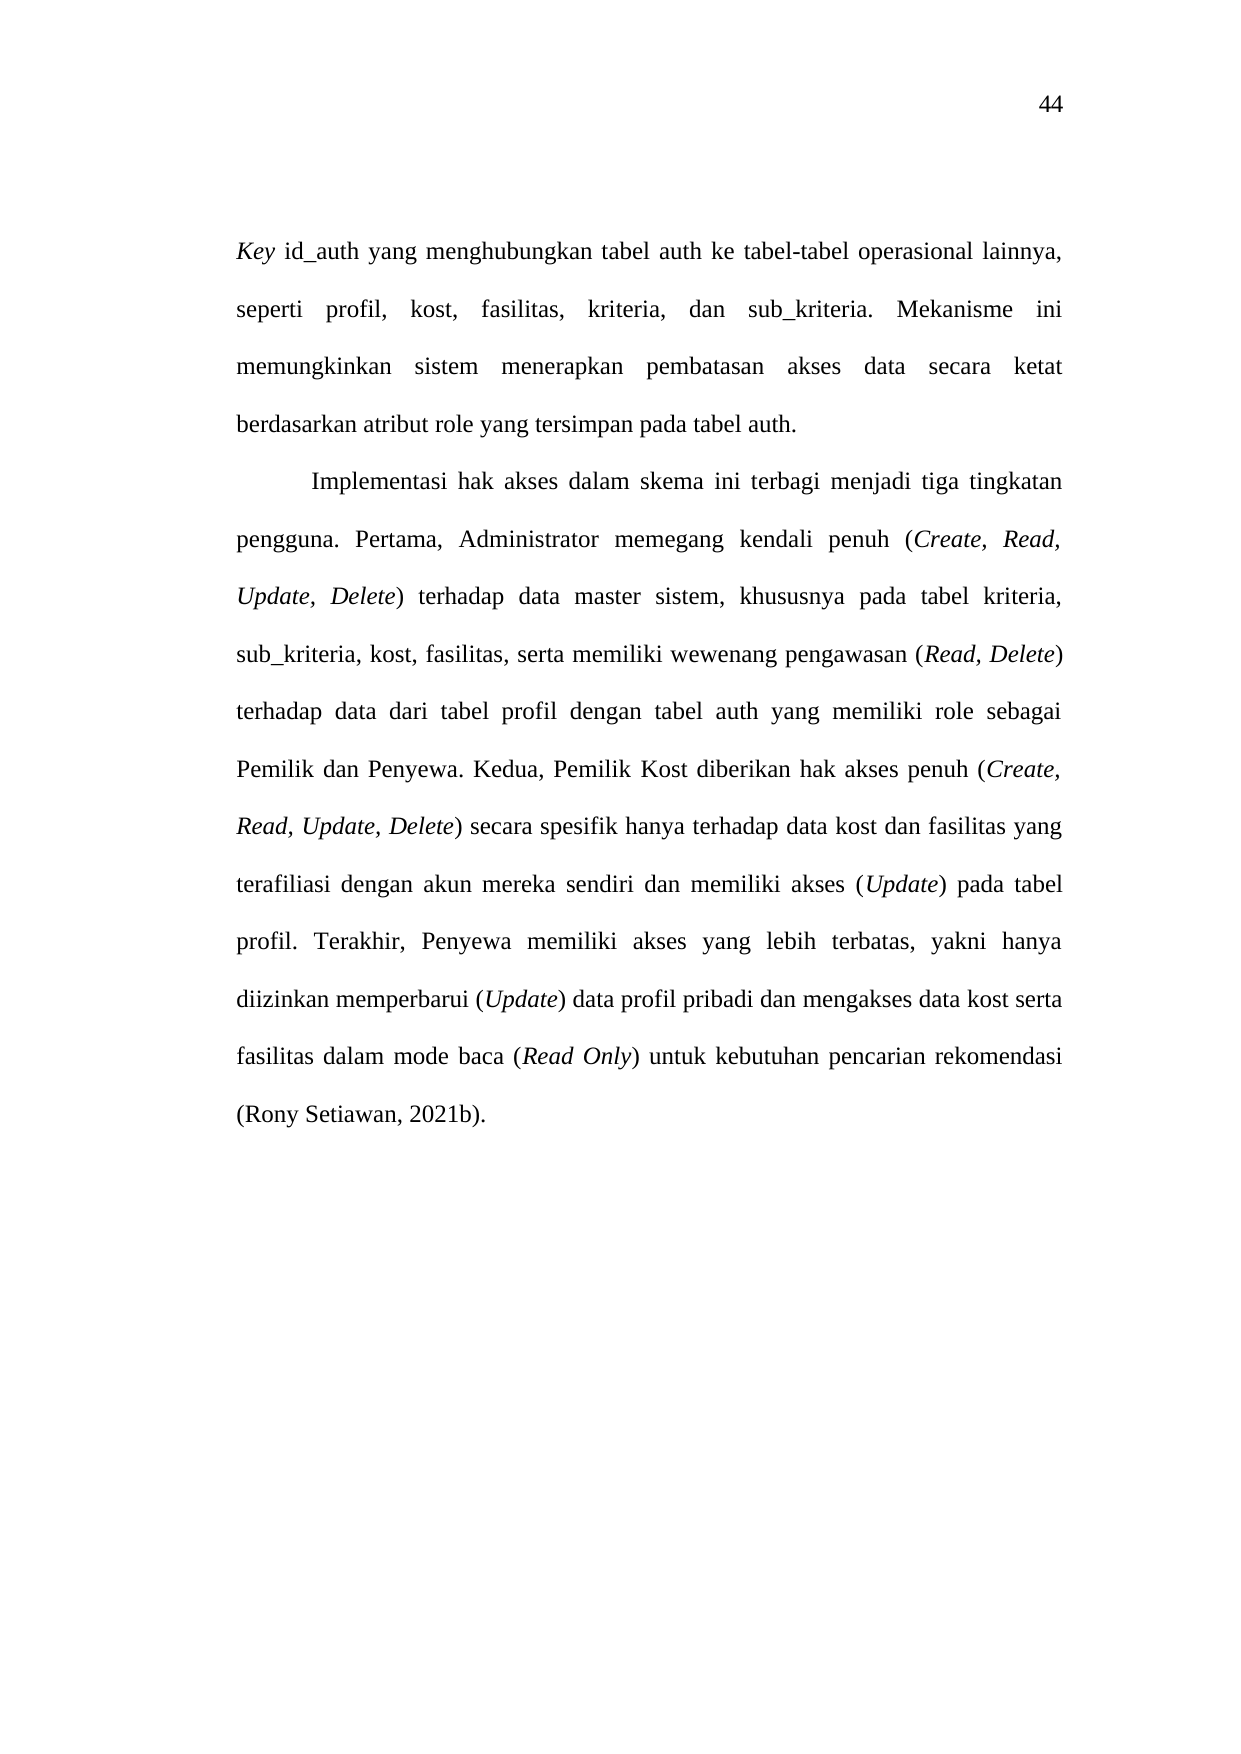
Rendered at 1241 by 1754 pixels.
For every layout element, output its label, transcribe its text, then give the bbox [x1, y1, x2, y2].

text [236, 236, 1063, 437]
text Implementasi hak akses dalam skema ini terbagi menjadi tiga tingkatan pengguna. Pertama, Administrator memegang kendali penuh (Create, Read, Update, Delete) terhadap data master sistem, khususnya pada tabel kriteria, sub_kriteria, kost, fasilitas, serta memiliki wewenang pengawasan (Read, Delete) terhadap data dari tabel profil dengan tabel auth yang memiliki role sebagai Pemilik dan Penyewa. Kedua, Pemilik Kost diberikan hak akses penuh (Create, Read, Update, Delete) secara spesifik hanya terhadap data kost dan fasilitas yang terafiliasi dengan akun mereka sendiri dan memiliki akses (Update) pada tabel profil. Terakhir, Penyewa memiliki akses yang lebih terbatas, yakni hanya diizinkan memperbarui (Update) data profil pribadi dan mengakses data kost serta fasilitas dalam mode baca (Read Only) untuk kebutuhan pencarian rekomendasi . [236, 466, 1063, 1127]
